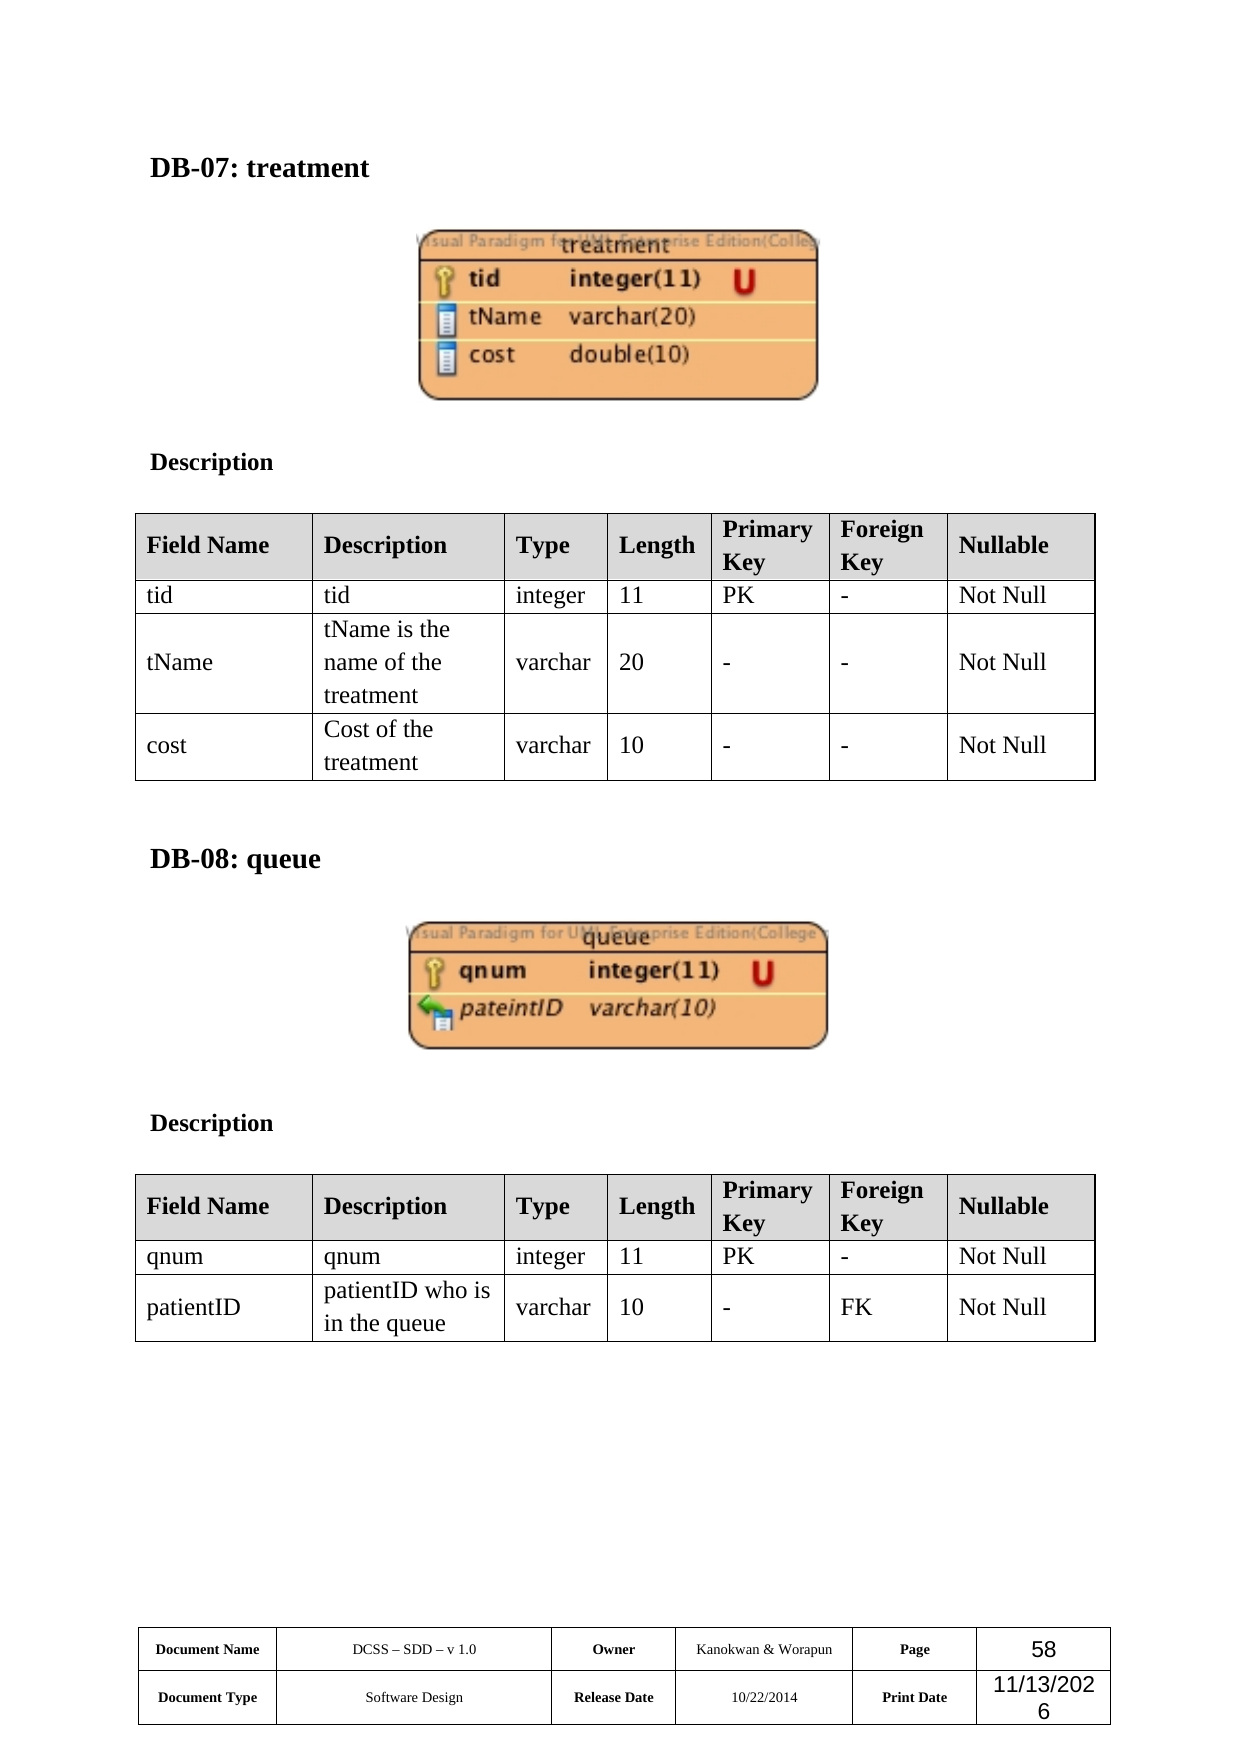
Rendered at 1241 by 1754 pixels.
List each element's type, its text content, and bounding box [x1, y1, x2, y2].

picture [416, 227, 821, 403]
text Description [150, 1108, 1090, 1136]
table_cell 10 [608, 1275, 711, 1341]
table_header Type [505, 1175, 607, 1240]
table_cell FK [830, 1275, 947, 1341]
table_header Length [608, 514, 711, 579]
table_cell cost [136, 714, 312, 779]
table_header Description [313, 514, 504, 579]
table_cell - [712, 714, 829, 779]
table_cell - [712, 1275, 829, 1341]
table_cell tName [136, 614, 312, 713]
text DB-07: treatment [150, 150, 1090, 183]
table_cell - [830, 581, 947, 613]
table_header Foreign Key [830, 1175, 947, 1240]
table_cell Not Null [948, 581, 1094, 613]
table_cell tid [136, 581, 312, 613]
table_header Foreign Key [830, 514, 947, 579]
table_header Type [505, 514, 607, 579]
table_cell - [830, 1241, 947, 1274]
table_header Length [608, 1175, 711, 1240]
table_cell Not Null [948, 1241, 1094, 1274]
table_cell - [712, 614, 829, 713]
table_cell Not Null [948, 1275, 1094, 1341]
table_cell varchar [505, 1275, 607, 1341]
table_cell - [830, 614, 947, 713]
table_cell Cost of the treatment [313, 714, 504, 779]
table_cell Not Null [948, 614, 1094, 713]
table_cell tid [313, 581, 504, 613]
table_header Nullable [948, 514, 1094, 579]
table_cell patientID who is in the queue [313, 1275, 504, 1341]
table_cell patientID [136, 1275, 312, 1341]
table_header Description [313, 1175, 504, 1240]
text Description [150, 447, 1090, 476]
text DB-08: queue [150, 841, 1090, 874]
table_cell 11 [608, 581, 711, 613]
table_cell Not Null [948, 714, 1094, 779]
table_header Nullable [948, 1175, 1094, 1240]
table_header Field Name [136, 514, 312, 579]
table_cell PK [712, 1241, 829, 1274]
table_cell qnum [136, 1241, 312, 1274]
table_header Primary Key [712, 514, 829, 579]
table_cell integer [505, 1241, 607, 1274]
table_cell 11 [608, 1241, 711, 1274]
table_cell integer [505, 581, 607, 613]
table_header Primary Key [712, 1175, 829, 1240]
table_cell - [830, 714, 947, 779]
table_cell 10 [608, 714, 711, 779]
table_header Field Name [136, 1175, 312, 1240]
picture [405, 918, 829, 1050]
table_cell PK [712, 581, 829, 613]
table_cell qnum [313, 1241, 504, 1274]
table_cell tName is the name of the treatment [313, 614, 504, 713]
table_cell 20 [608, 614, 711, 713]
table_cell varchar [505, 714, 607, 779]
table_cell varchar [505, 614, 607, 713]
